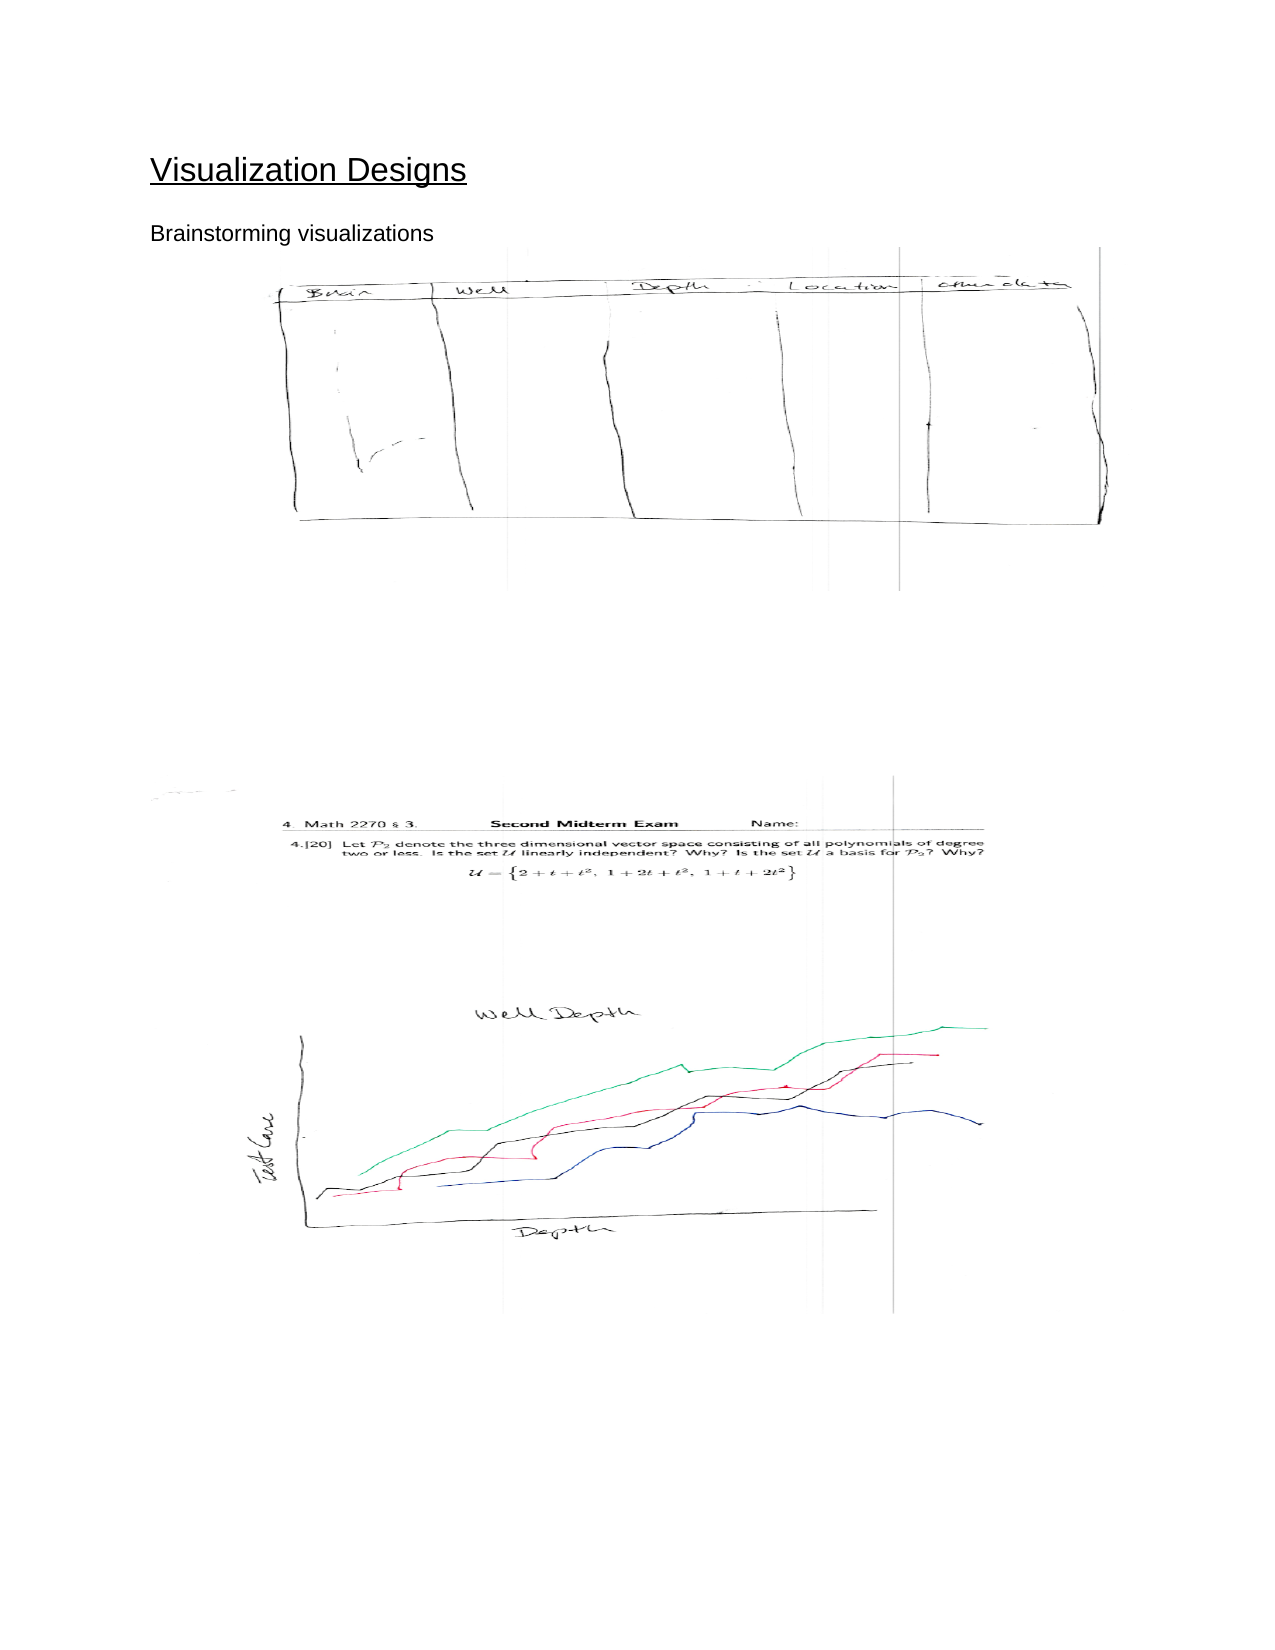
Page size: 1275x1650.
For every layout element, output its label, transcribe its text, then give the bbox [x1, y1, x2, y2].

picture [155, 247, 1132, 591]
text Visualization Designs [150, 150, 1125, 188]
text Brainstorming visualizations [150, 220, 1125, 246]
picture [152, 620, 1125, 1314]
